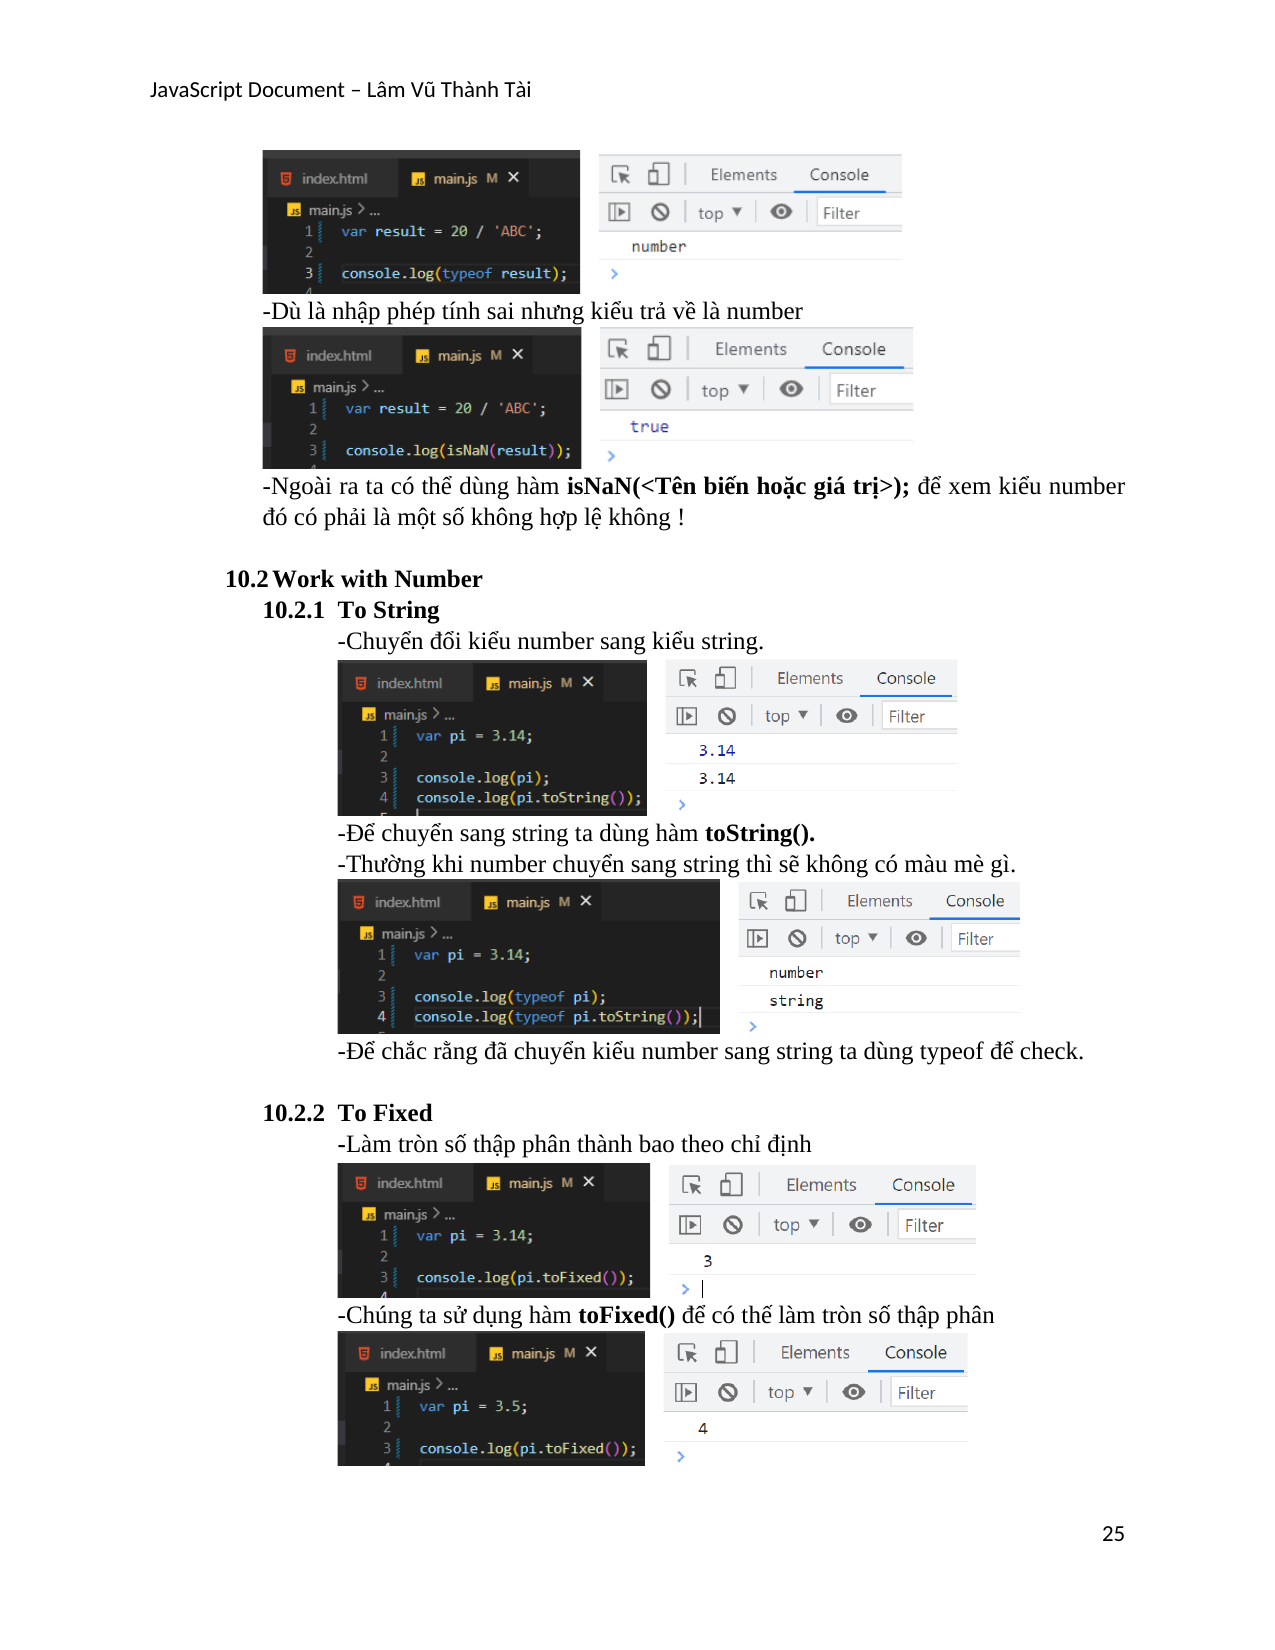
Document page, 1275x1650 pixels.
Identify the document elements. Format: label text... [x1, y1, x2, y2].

list -Dù là nhập phép tính sai nhưng kiểu trả về là number [262, 296, 1125, 325]
list To Fixed [262, 1098, 1125, 1127]
list Work with Number [225, 564, 1125, 593]
picture [665, 657, 958, 816]
picture [337, 879, 720, 1034]
list -Để chuyển sang string ta dùng hàm toString(). [337, 818, 1125, 846]
list -Ngoài ra ta có thể dùng hàm isNaN(<Tên biến hoặc giá trị>); để xem kiểu number đó có phải là một số không hợp lệ không ! [262, 471, 1125, 531]
picture [663, 1331, 968, 1466]
list -Thường khi number chuyển sang string thì sẽ không có màu mè gì. [337, 849, 1125, 877]
list -Để chắc rằng đã chuyển kiểu number sang string ta dùng typeof để check. [337, 1036, 1125, 1065]
picture [337, 1163, 650, 1298]
list To String [262, 595, 1125, 624]
list -Chuyển đổi kiểu number sang kiểu string. [337, 626, 1125, 655]
picture [262, 327, 582, 469]
picture [337, 1331, 645, 1466]
picture [600, 327, 914, 469]
list -Làm tròn số thập phân thành bao theo chỉ định [337, 1129, 1125, 1158]
picture [738, 879, 1020, 1034]
picture [337, 660, 647, 816]
picture [668, 1160, 977, 1298]
list -Chúng ta sử dụng hàm toFixed() để có thế làm tròn số thập phân [337, 1300, 1125, 1329]
picture [598, 152, 902, 294]
picture [262, 150, 581, 294]
